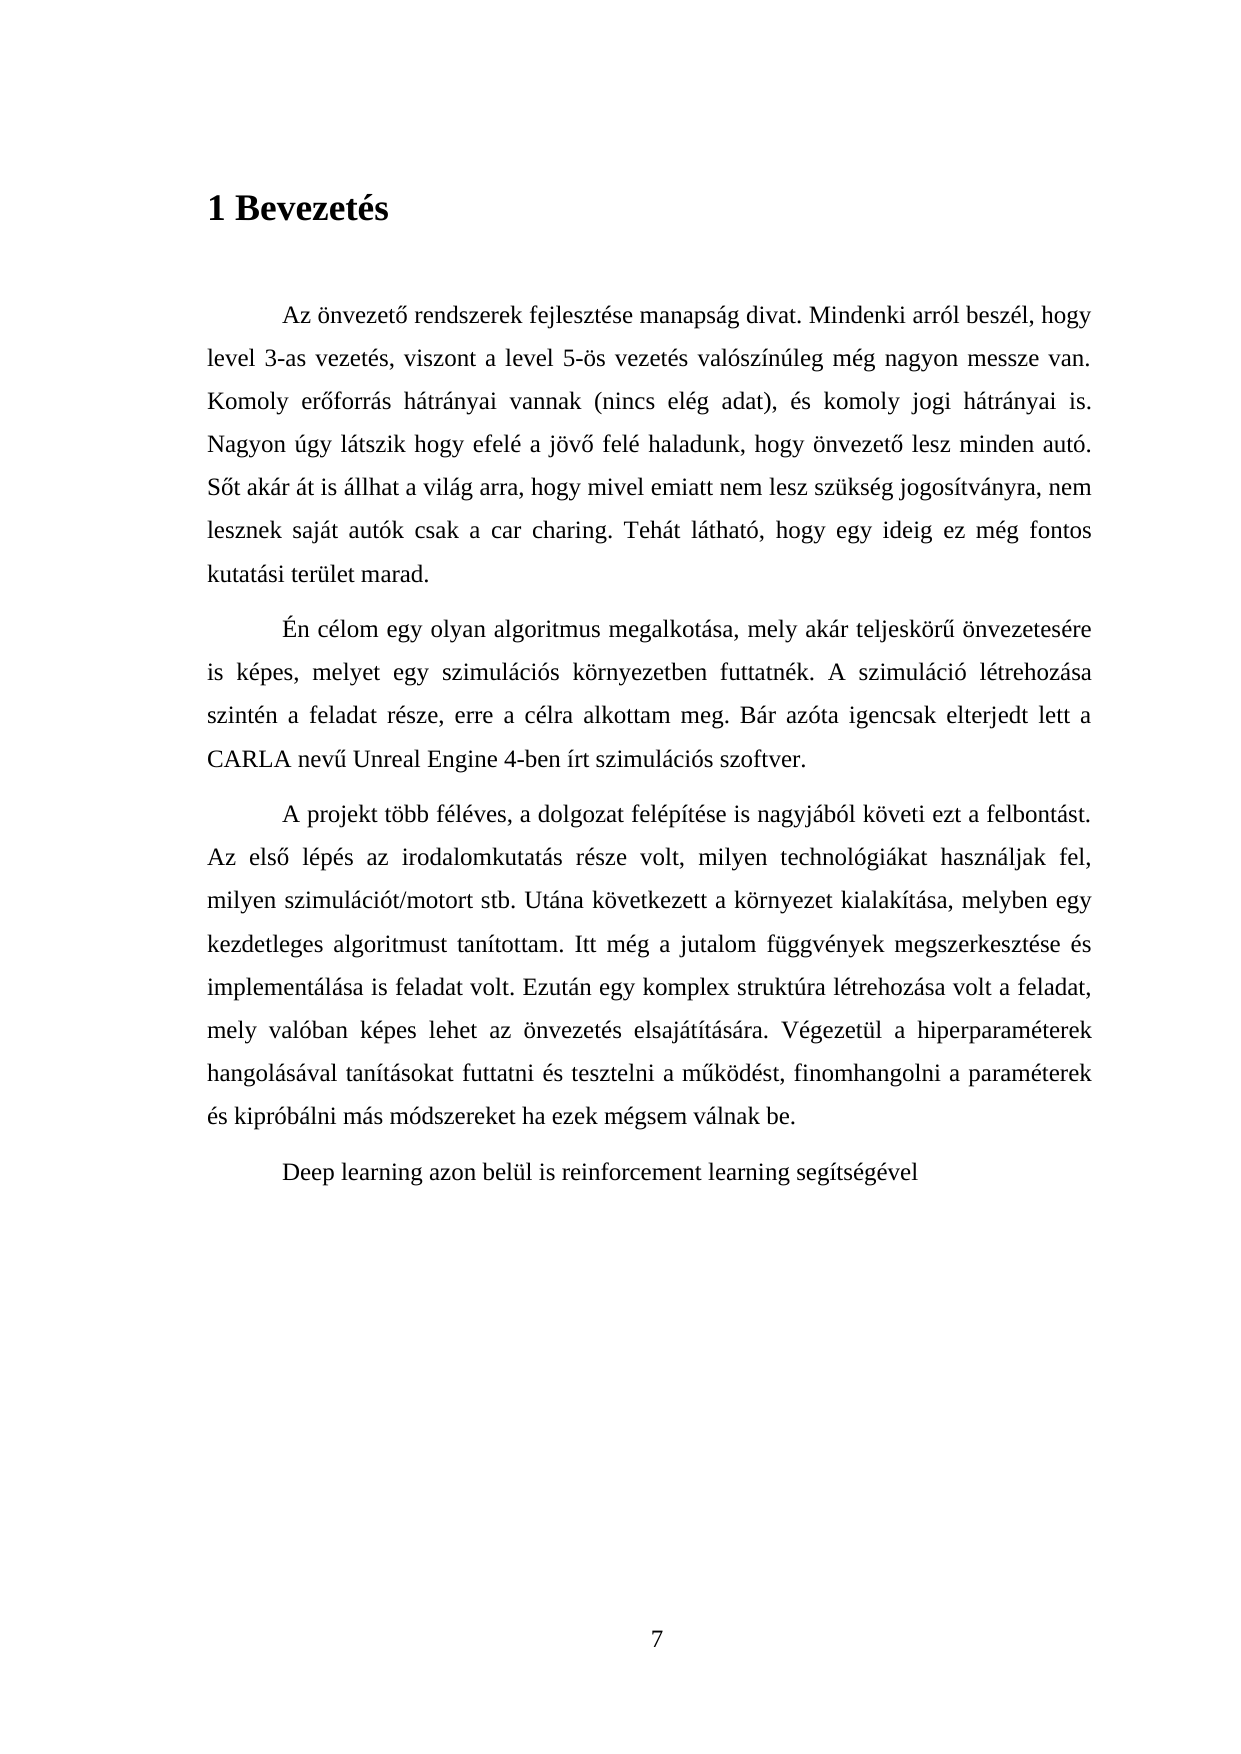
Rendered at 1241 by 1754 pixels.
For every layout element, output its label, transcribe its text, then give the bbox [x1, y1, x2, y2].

text Deep learning azon belül is reinforcement learning segítségével [207, 1157, 1092, 1186]
text A projekt több féléves, a dolgozat felépítése is nagyjából követi ezt a felbontást. Az első lépés az irodalomkutatás része volt, milyen technológiákat használjak fel, milyen szimulációt/motort stb. Utána következett a környezet kialakítása, melyben egy kezdetleges algoritmust tanítottam. Itt még a jutalom függvények megszerkesztése és implementálása is feladat volt. Ezután egy komplex struktúra létrehozása volt a feladat, mely valóban képes lehet az önvezetés elsajátítására. Végezetül a hiperparaméterek hangolásával tanításokat futtatni és tesztelni a működést, finomhangolni a paraméterek és kipróbálni más módszereket ha ezek mégsem válnak be. [207, 799, 1092, 1130]
subtitle Bevezetés [207, 185, 1092, 228]
text Az önvezető rendszerek fejlesztése manapság divat. Mindenki arról beszél, hogy level 3-as vezetés, viszont a level 5-ös vezetés valószínúleg még nagyon messze van. Komoly erőforrás hátrányai vannak (nincs elég adat), és komoly jogi hátrányai is. Nagyon úgy látszik hogy efelé a jövő felé haladunk, hogy önvezető lesz minden autó. Sőt akár át is állhat a világ arra, hogy mivel emiatt nem lesz szükség jogosítványra, nem lesznek saját autók csak a car charing. Tehát látható, hogy egy ideig ez még fontos kutatási terület marad. [207, 300, 1092, 587]
text Én célom egy olyan algoritmus megalkotása, mely akár teljeskörű önvezetesére is képes, melyet egy szimulációs környezetben futtatnék. A szimuláció létrehozása szintén a feladat része, erre a célra alkottam meg. Bár azóta igencsak elterjedt lett a CARLA nevű Unreal Engine 4-ben írt szimulációs szoftver. [207, 614, 1092, 772]
